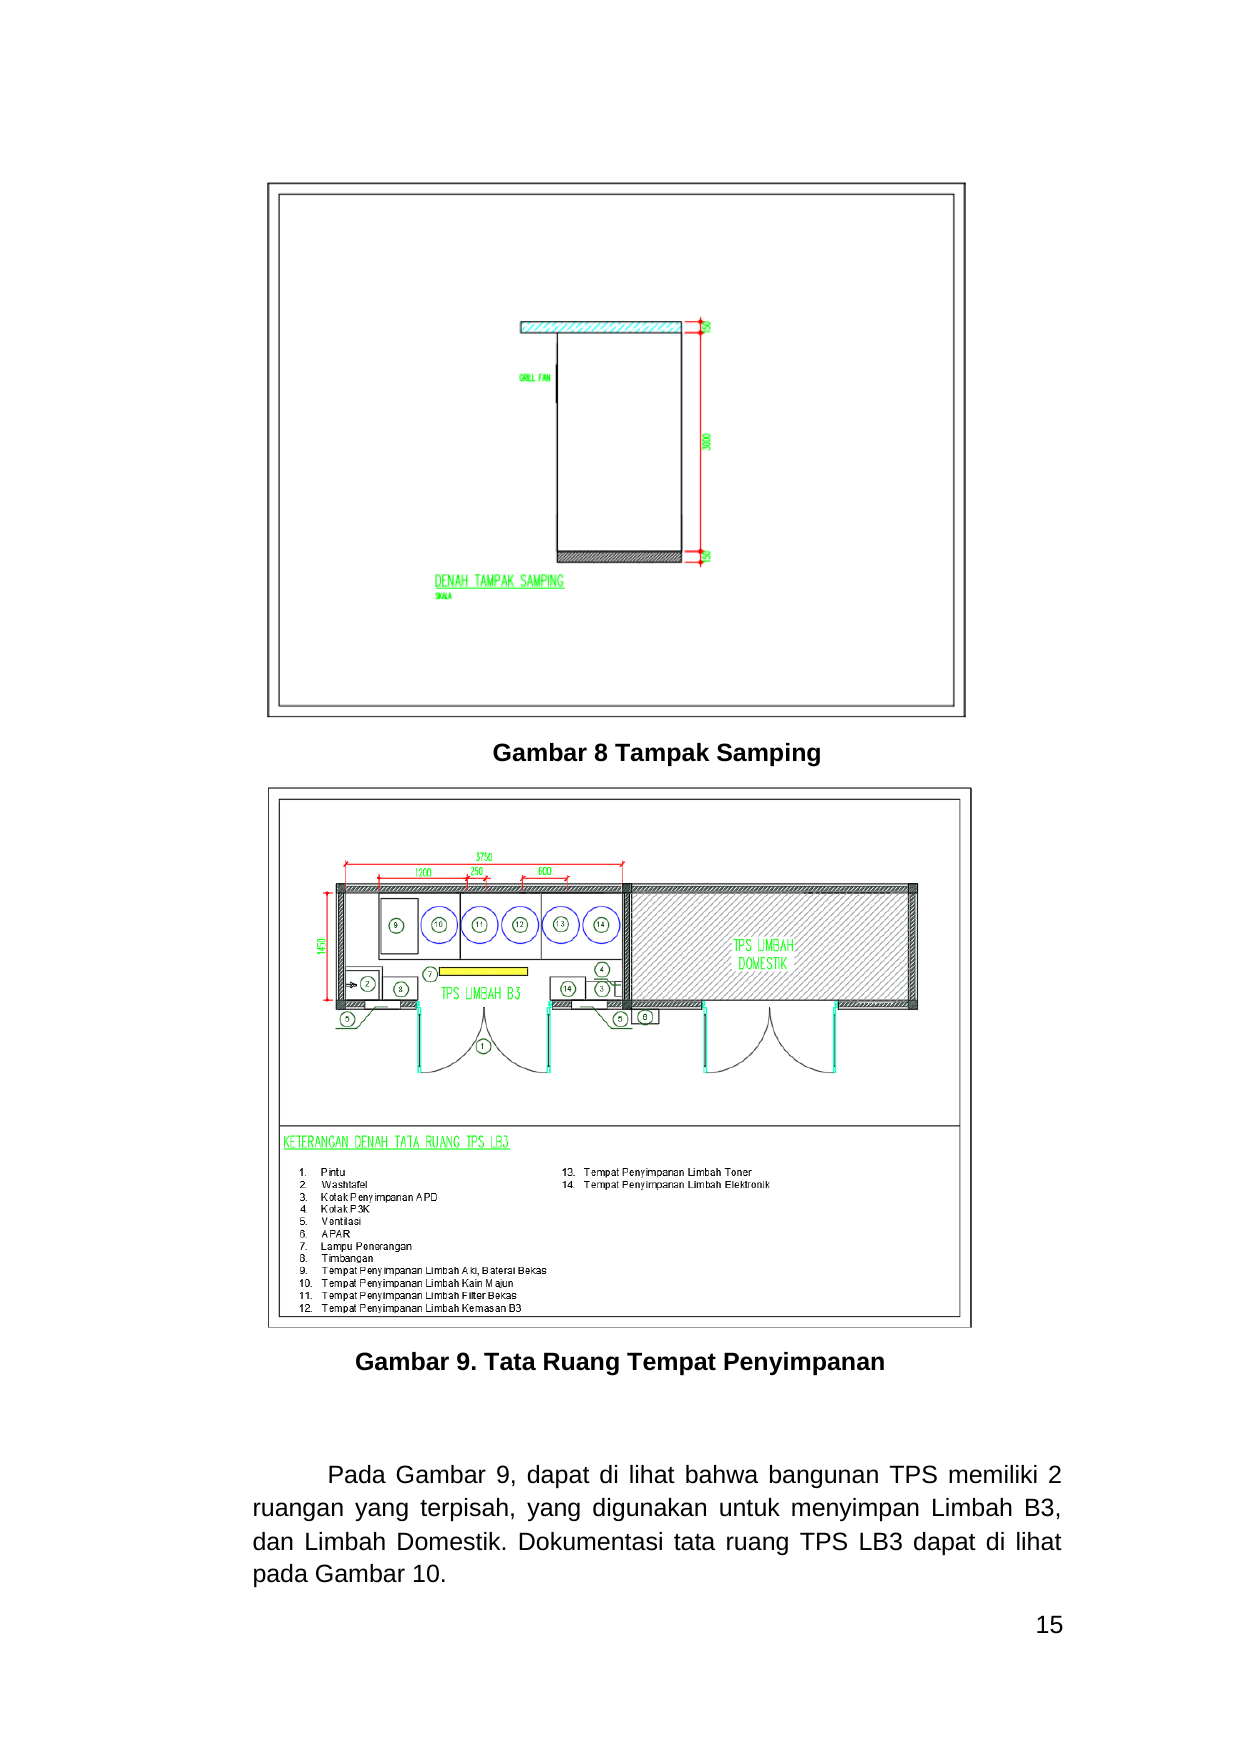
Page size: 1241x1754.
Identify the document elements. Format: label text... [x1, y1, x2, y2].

picture [265, 177, 975, 724]
text Gambar 9. Tata Ruang Tempat Penyimpanan [177, 1347, 1063, 1376]
text Pada Gambar 9, dapat di lihat bahwa bangunan TPS memiliki 2 ruangan yang terpisah, yang digunakan untuk menyimpan Limbah B3, dan Limbah Domestik. Dokumentasi tata ruang TPS LB3 dapat di lihat pada Gambar 10. [252, 1460, 1063, 1588]
text Gambar 8 Tampak Samping [251, 738, 1063, 767]
picture [265, 781, 975, 1333]
